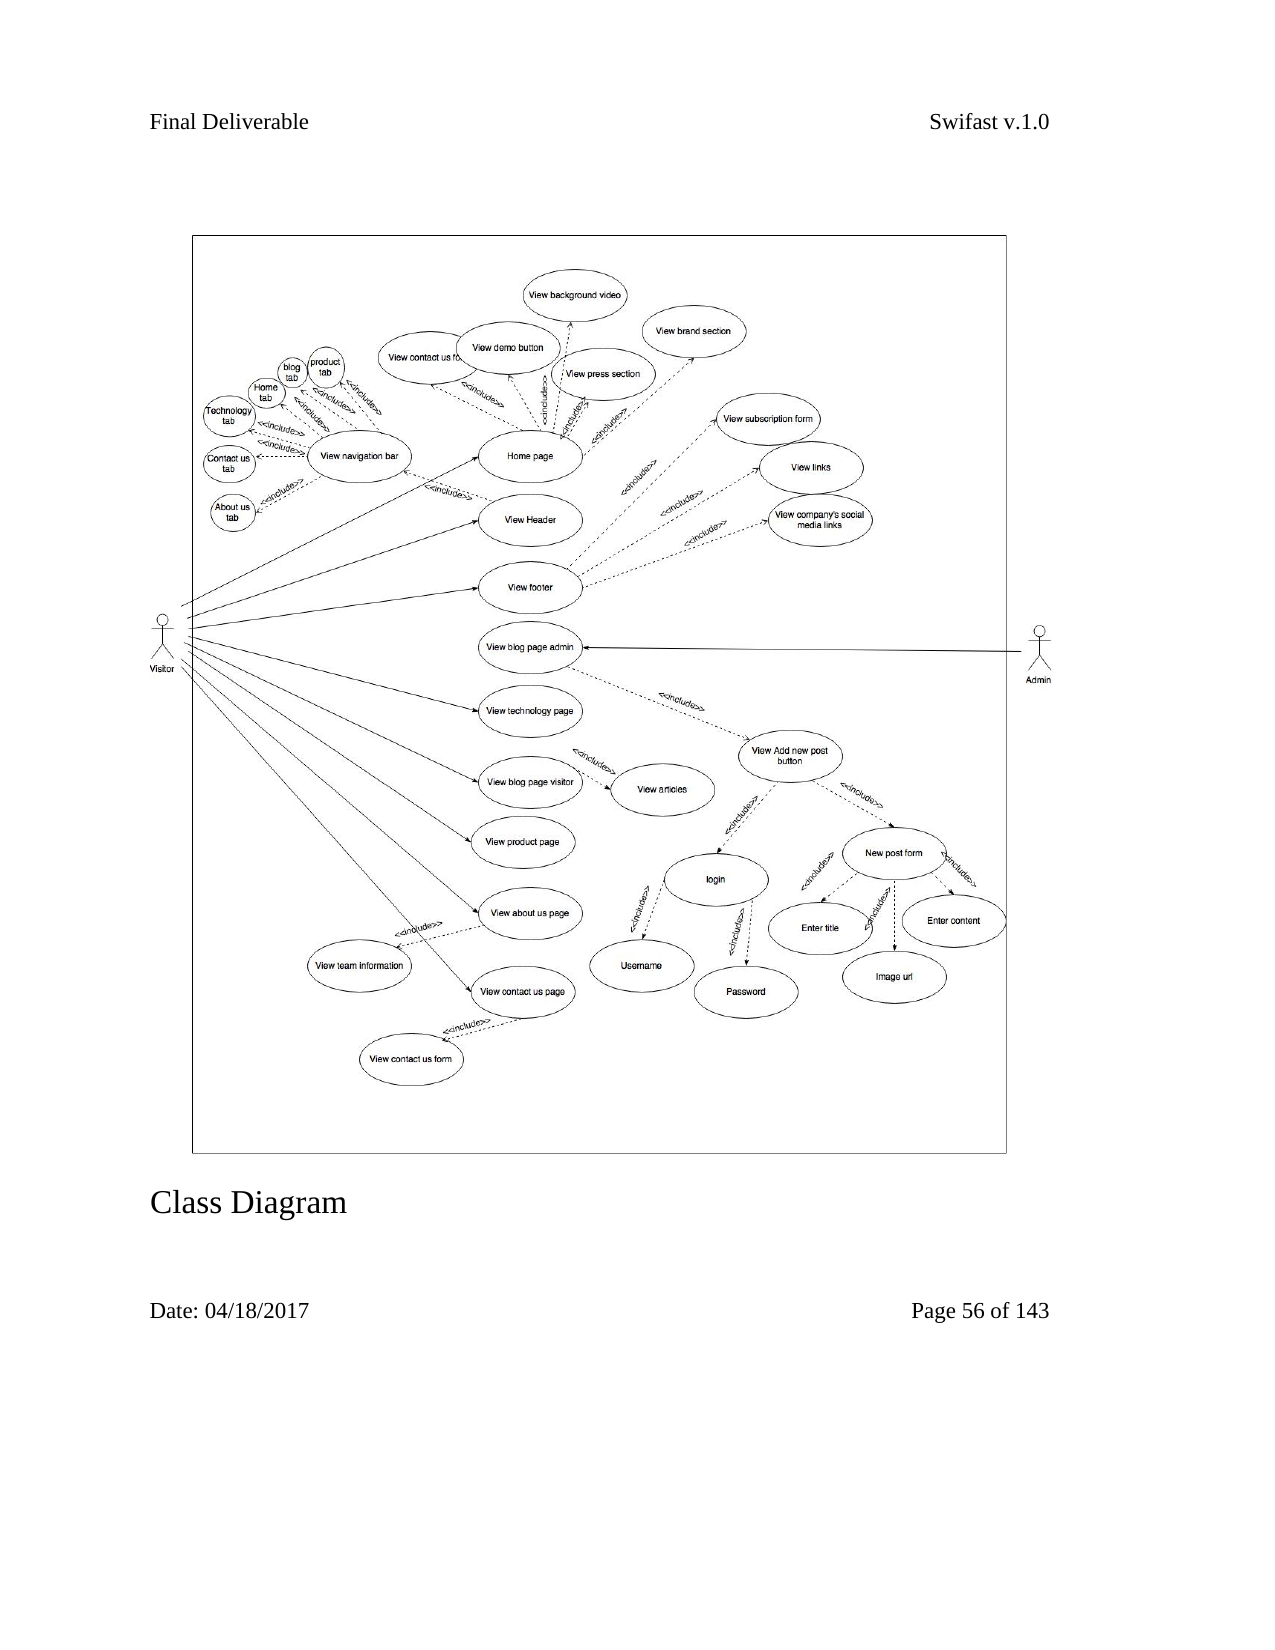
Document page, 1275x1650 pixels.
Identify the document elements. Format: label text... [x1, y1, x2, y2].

picture [150, 235, 1053, 1154]
text Class Diagram [150, 1182, 1125, 1220]
